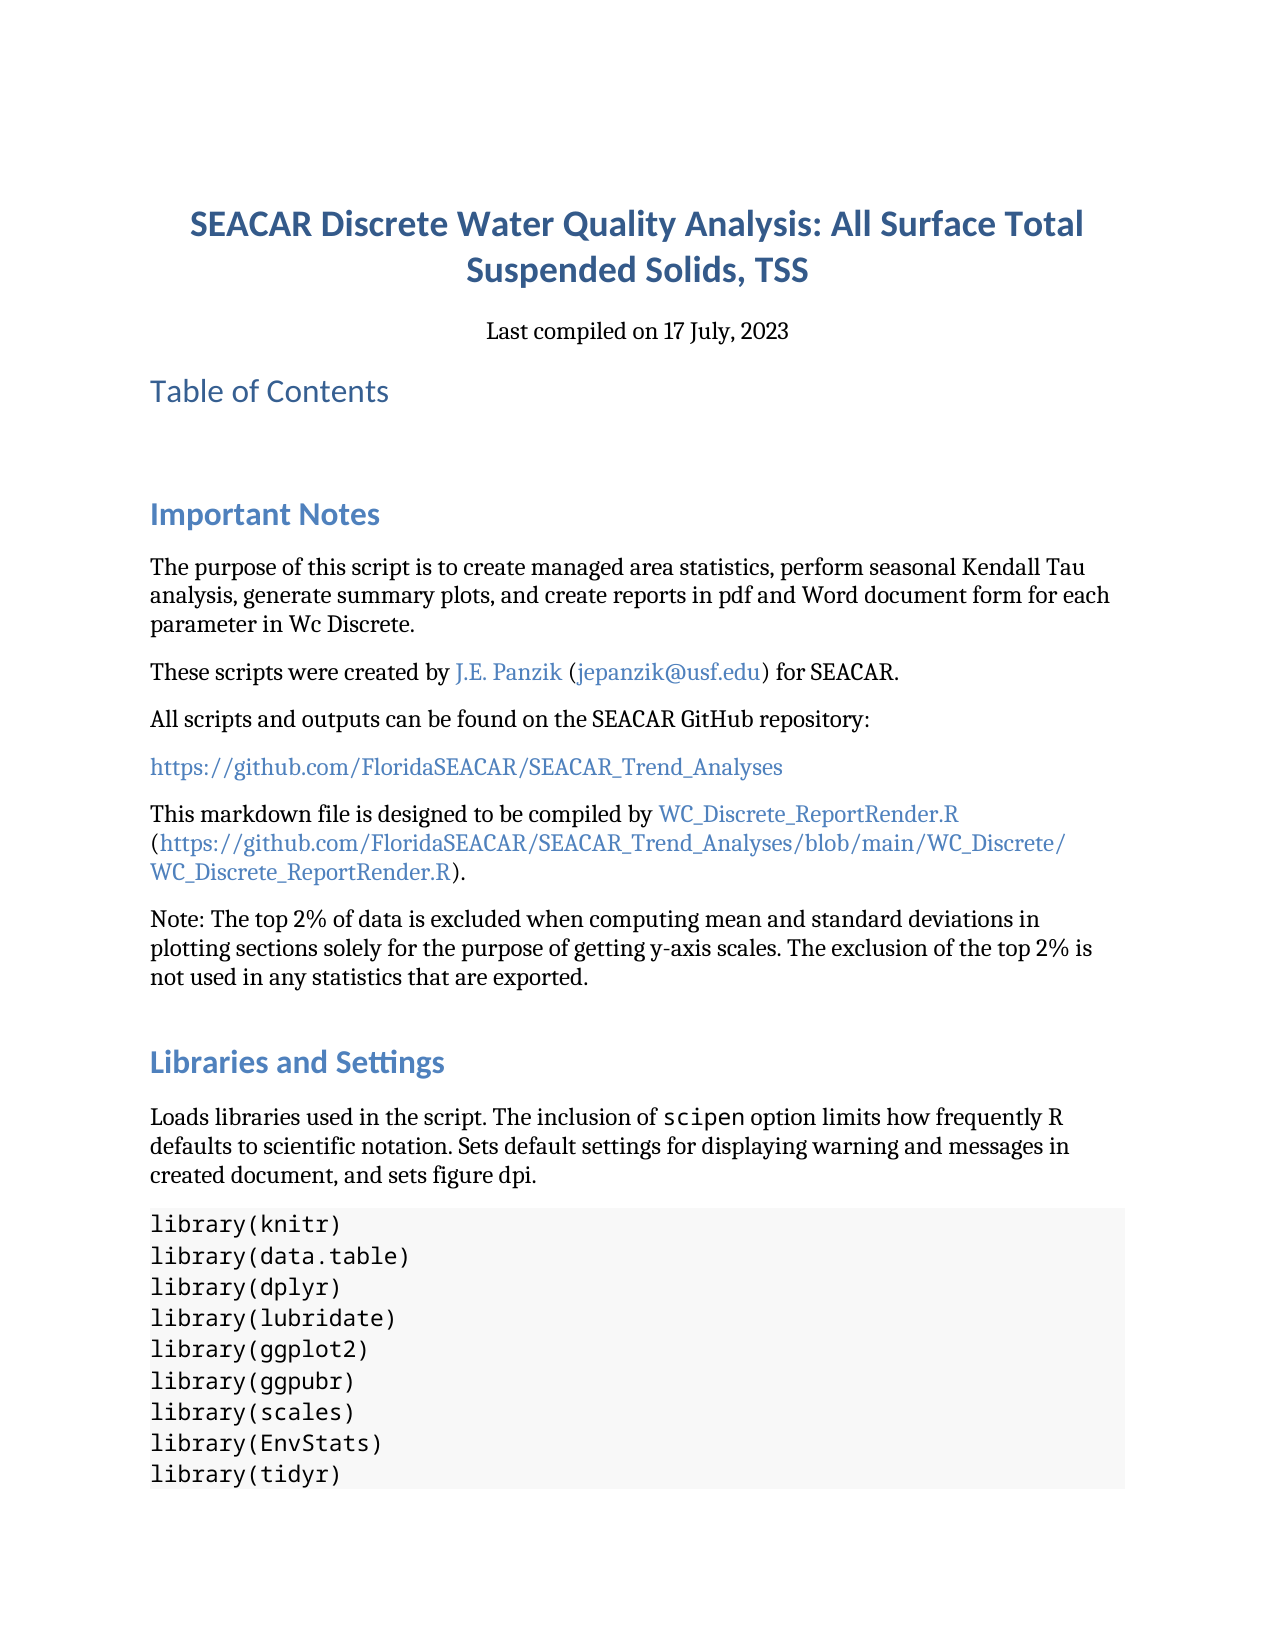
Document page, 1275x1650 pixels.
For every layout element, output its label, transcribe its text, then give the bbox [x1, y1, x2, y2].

text The purpose of this script is to create managed area statistics, perform seasonal Kendall Tau analysis, generate summary plots, and create reports in pdf and Word document form for each parameter in Wc Discrete. [150, 553, 1125, 639]
text Last compiled on 17 July, 2023 [150, 317, 1125, 345]
subtitle Important Notes [150, 493, 1125, 534]
text Loads libraries used in the script. The inclusion of scipen option limits how frequently R defaults to scientific notation. Sets default settings for displaying warning and messages in created document, and sets figure dpi. [150, 1101, 1125, 1189]
text Note: The top 2% of data is excluded when computing mean and standard deviations in plotting sections solely for the purpose of getting y-axis scales. The exclusion of the top 2% is not used in any statistics that are exported. [150, 905, 1125, 991]
title SEACAR Discrete Water Quality Analysis: All Surface Total Suspended Solids, TSS [150, 200, 1125, 292]
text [150, 1208, 1125, 1489]
text All scripts and outputs can be found on the SEACAR GitHub repository: [150, 705, 1125, 734]
text https://github.com/FloridaSEACAR/SEACAR_Trend_Analyses [150, 753, 1125, 781]
subtitle Libraries and Settings [150, 1041, 1125, 1082]
text These scripts were created by J.E. Panzik (jepanzik@usf.edu) for SEACAR. [150, 658, 1125, 686]
text This markdown file is designed to be compiled by WC_Discrete_ReportRender.R (https://github.com/FloridaSEACAR/SEACAR_Trend_Analyses/blob/main/WC_Discrete/WC_Discrete_ReportRender.R). [150, 800, 1125, 886]
